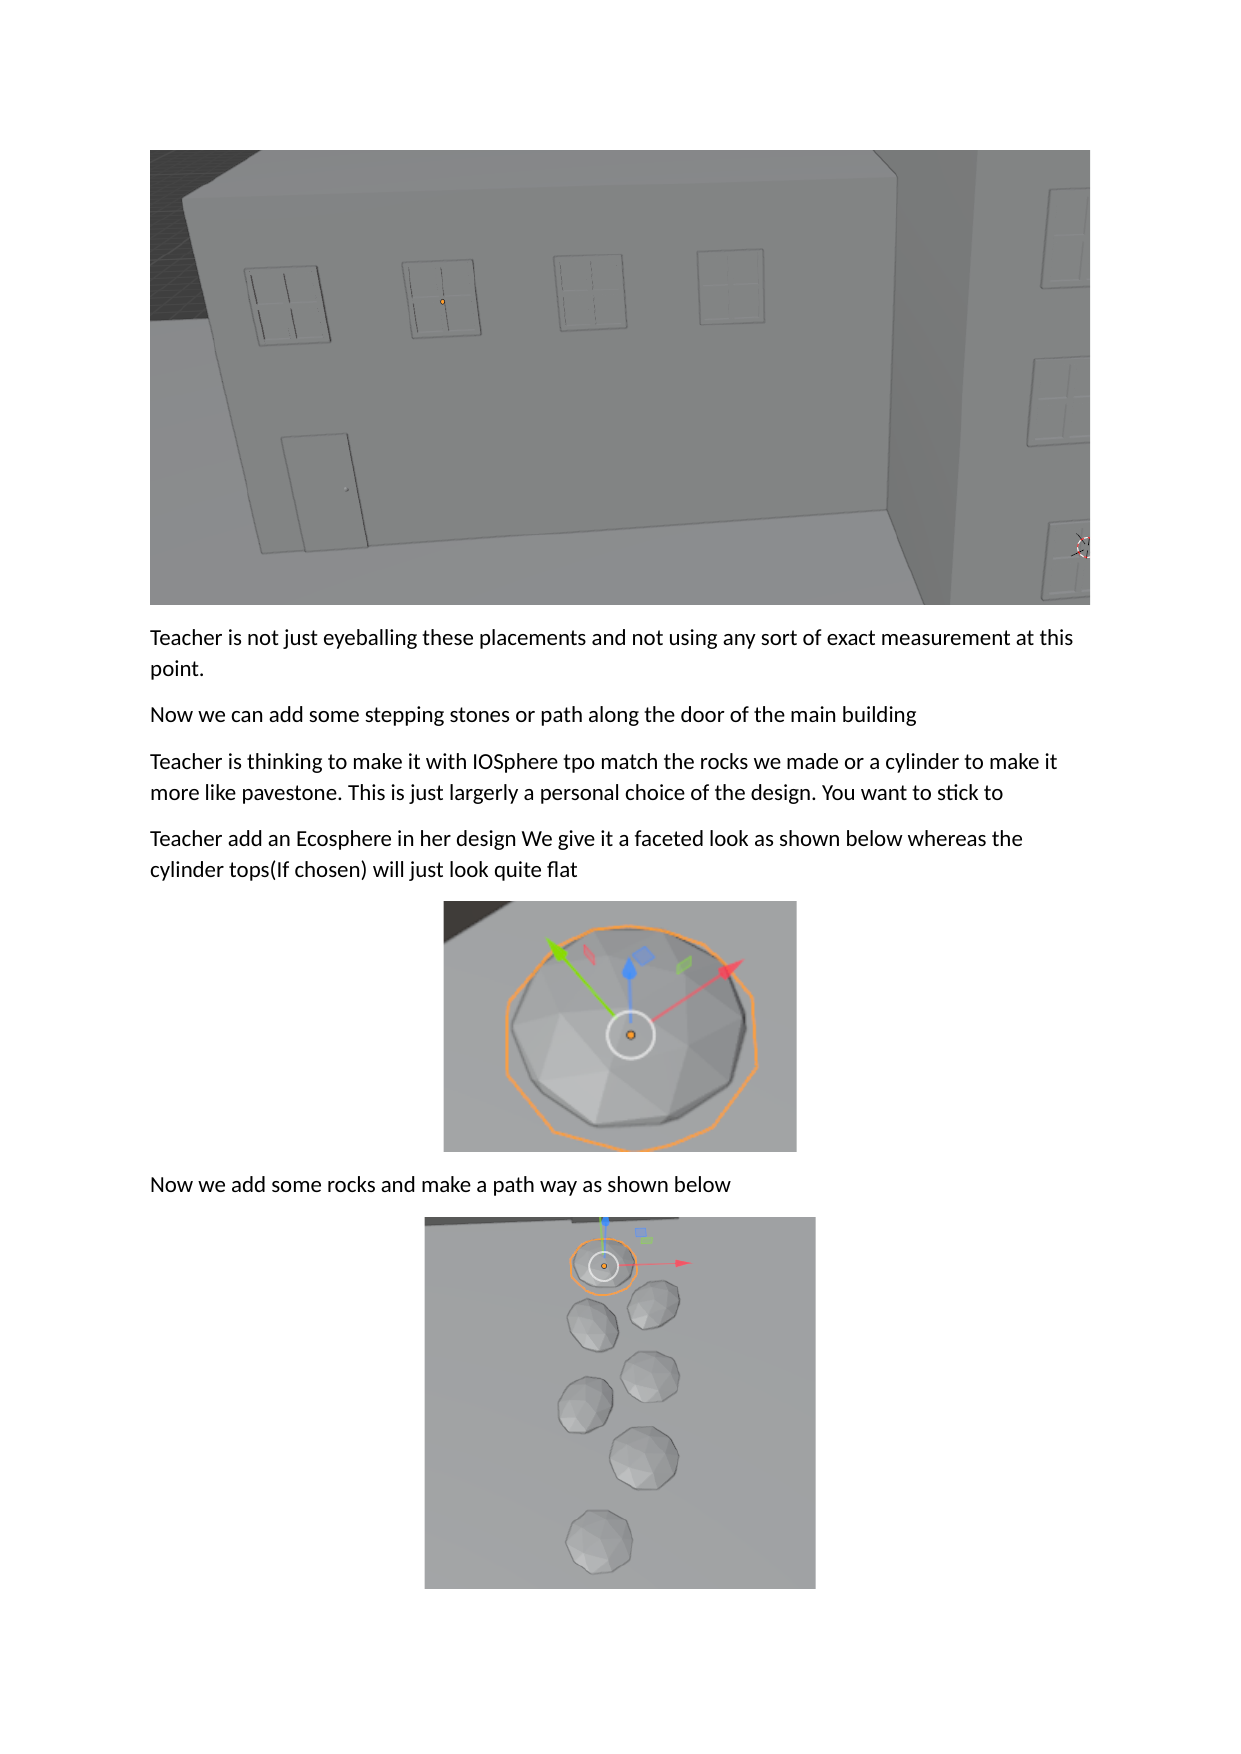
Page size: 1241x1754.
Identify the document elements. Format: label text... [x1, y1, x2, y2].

picture [150, 150, 1091, 605]
text Teacher add an Ecosphere in her design We give it a faceted look as shown below whereas the cylinder tops(If chosen) will just look quite flat [150, 824, 1090, 883]
text Teacher is not just eyeballing these placements and not using any sort of exact measurement at this point. [150, 623, 1090, 682]
text Now we add some rocks and make a path way as shown below [150, 1170, 1090, 1198]
text Teacher is thinking to make it with IOSphere tpo match the rocks we made or a cylinder to make it more like pavestone. This is just largerly a personal choice of the design. You want to stick to [150, 747, 1090, 806]
text Now we can add some stepping stones or path along the door of the main building [150, 701, 1090, 728]
picture [443, 901, 797, 1152]
picture [424, 1217, 816, 1589]
